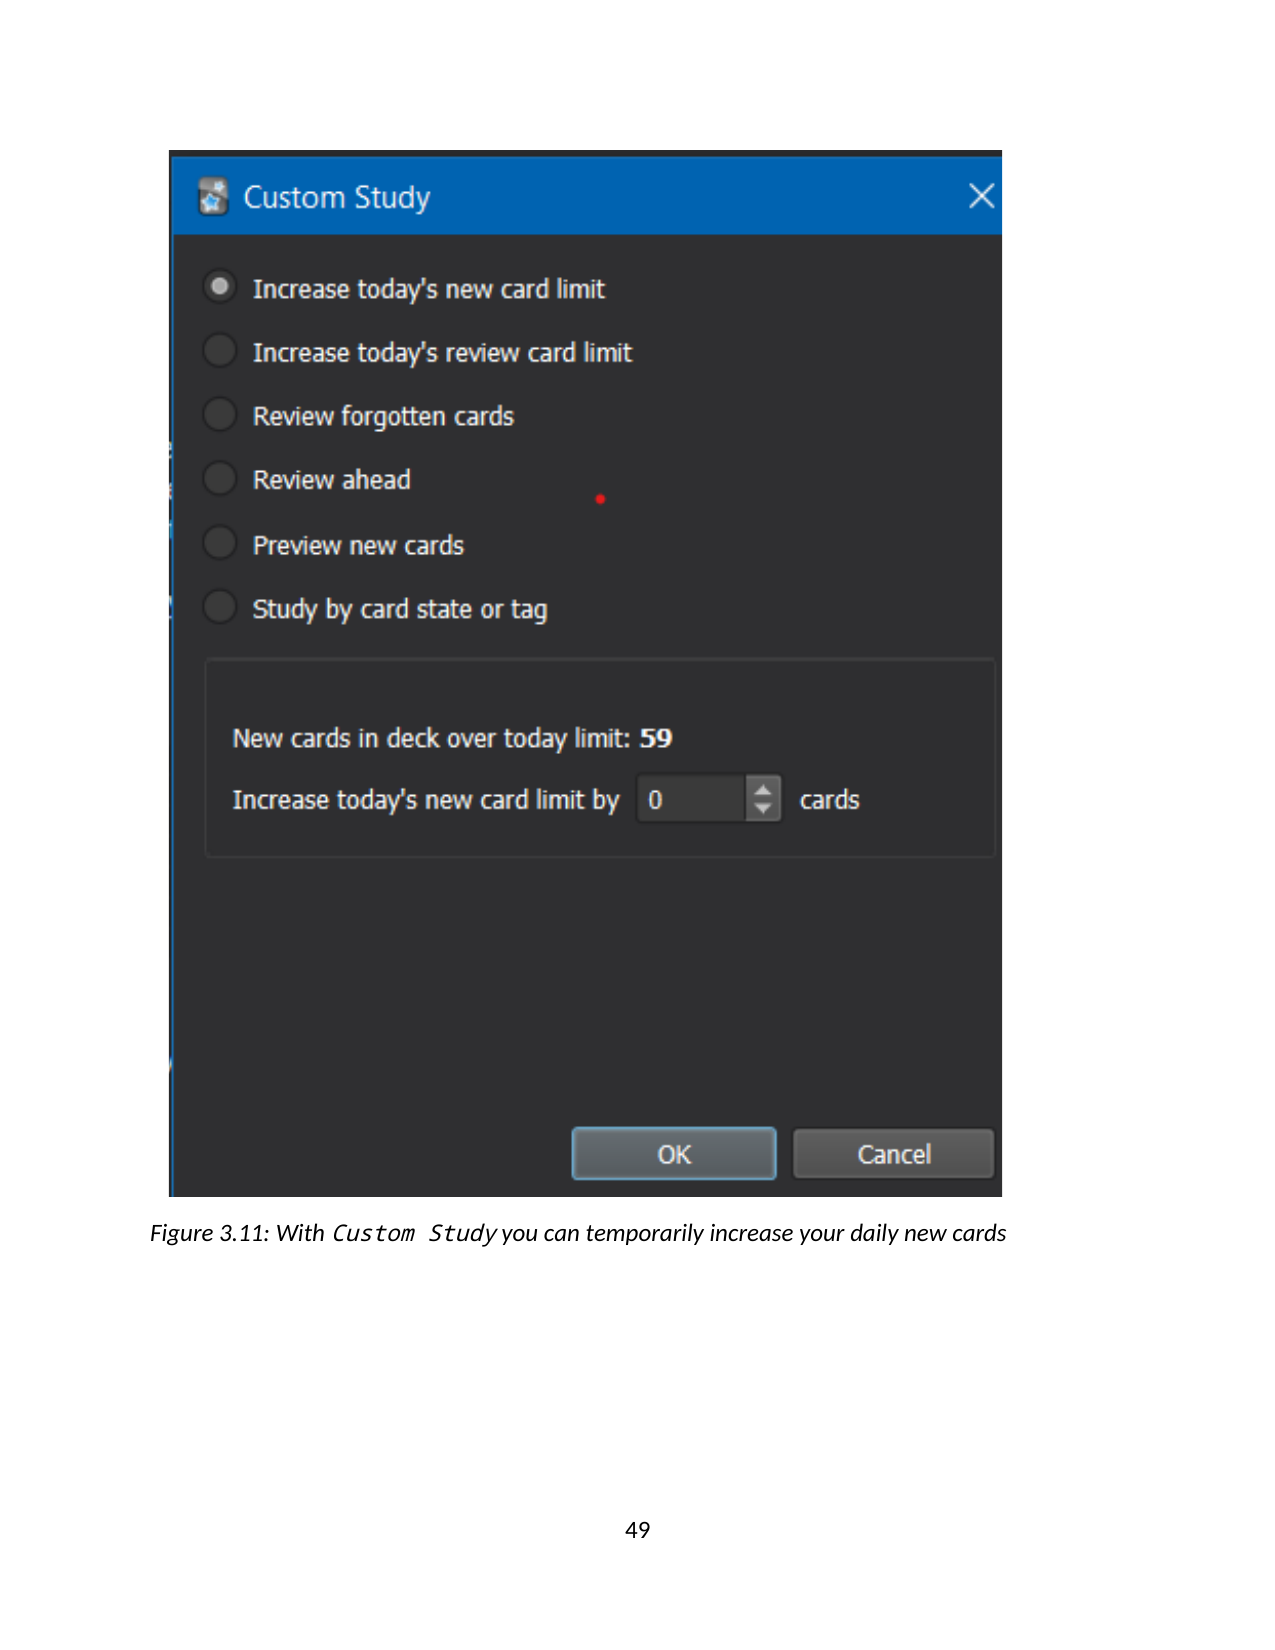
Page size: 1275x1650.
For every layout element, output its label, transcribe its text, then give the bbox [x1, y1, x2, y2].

picture [168, 150, 1003, 1197]
text Figure 3.11: With Custom Study you can temporarily increase your daily new cards [150, 1217, 1125, 1248]
